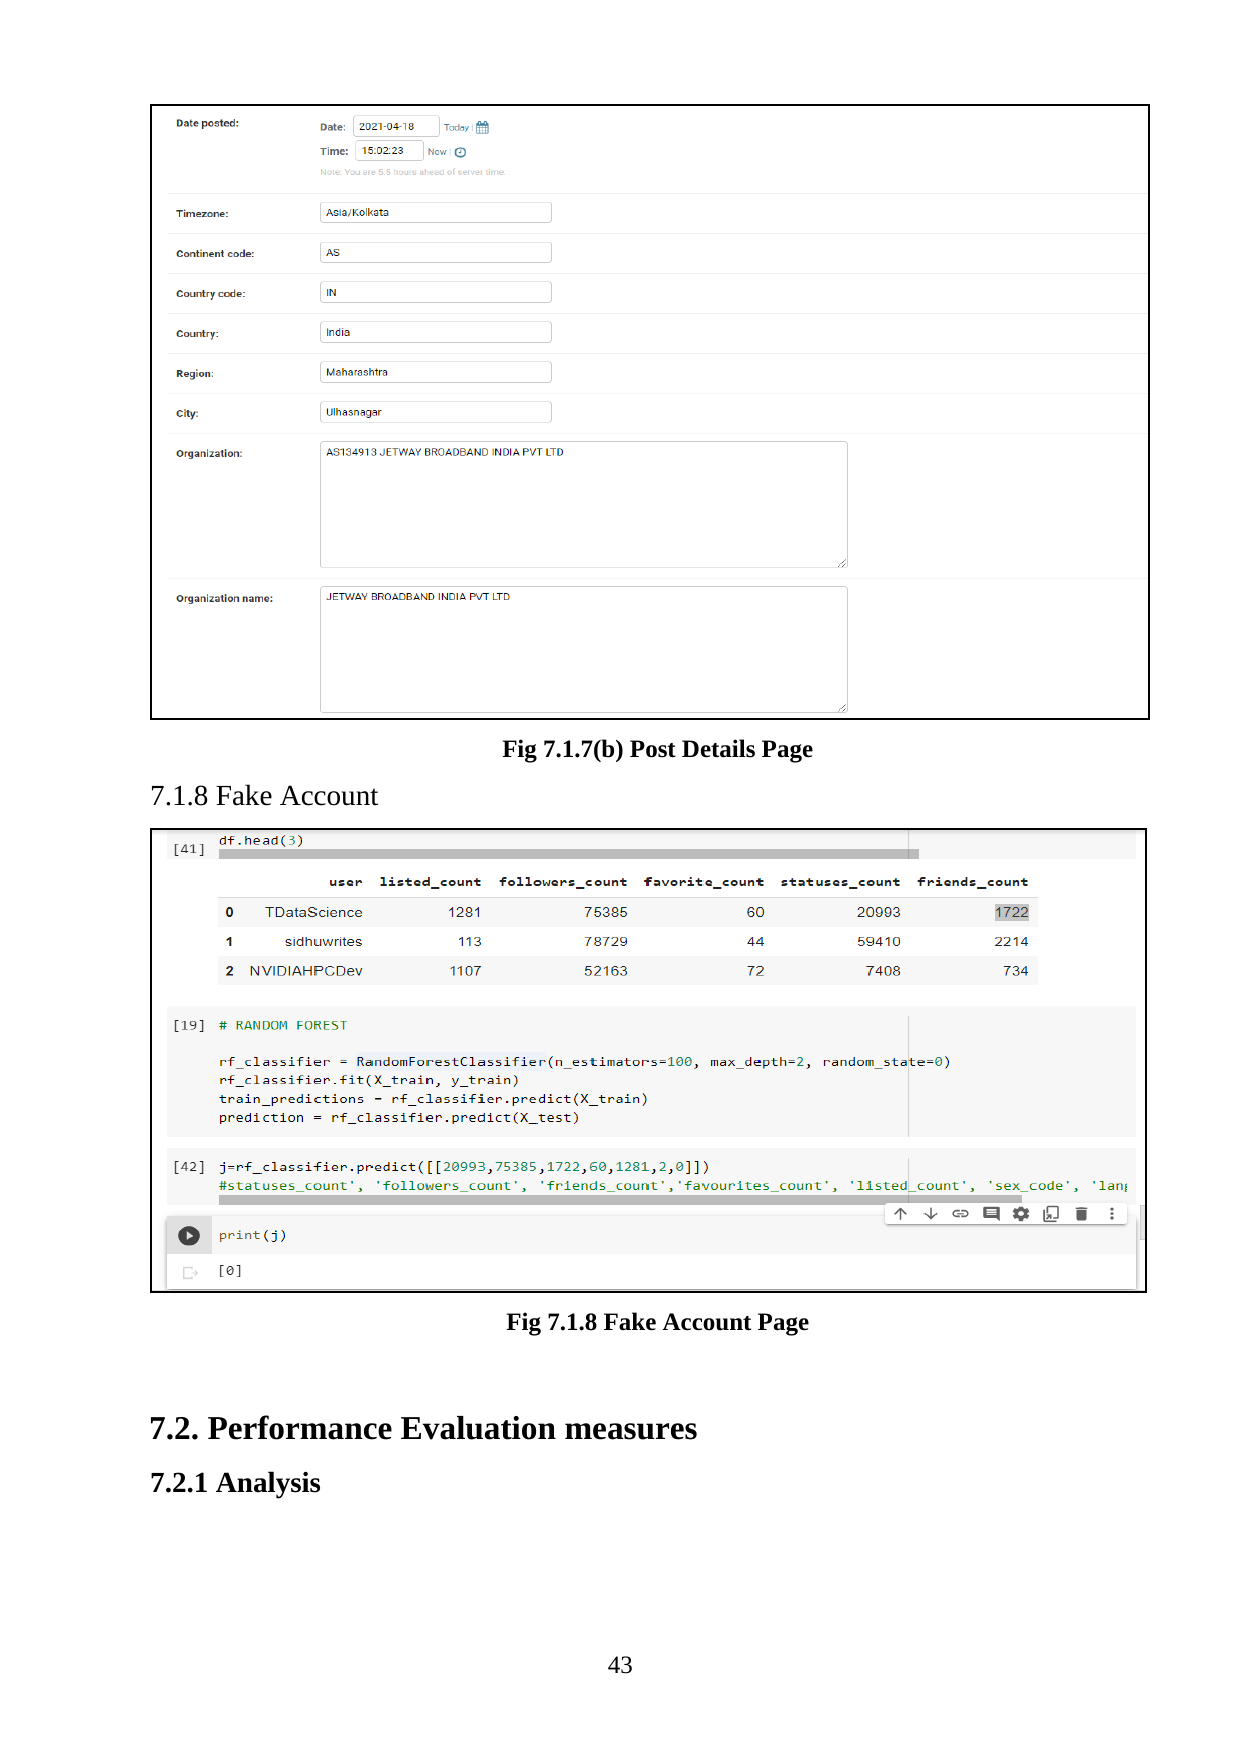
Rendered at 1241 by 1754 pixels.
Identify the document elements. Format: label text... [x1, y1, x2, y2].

text Fig 7.1.7(b) Post Details Page [75, 734, 1165, 763]
picture [152, 106, 1148, 718]
text 7.1.8 Fake Account [75, 778, 1165, 811]
text 7.2. Performance Evaluation measures [149, 1408, 1165, 1446]
text 7.2.1 Analysis [75, 1465, 1165, 1499]
text Fig 7.1.8 Fake Account Page [75, 1307, 1165, 1336]
picture [152, 830, 1145, 1291]
